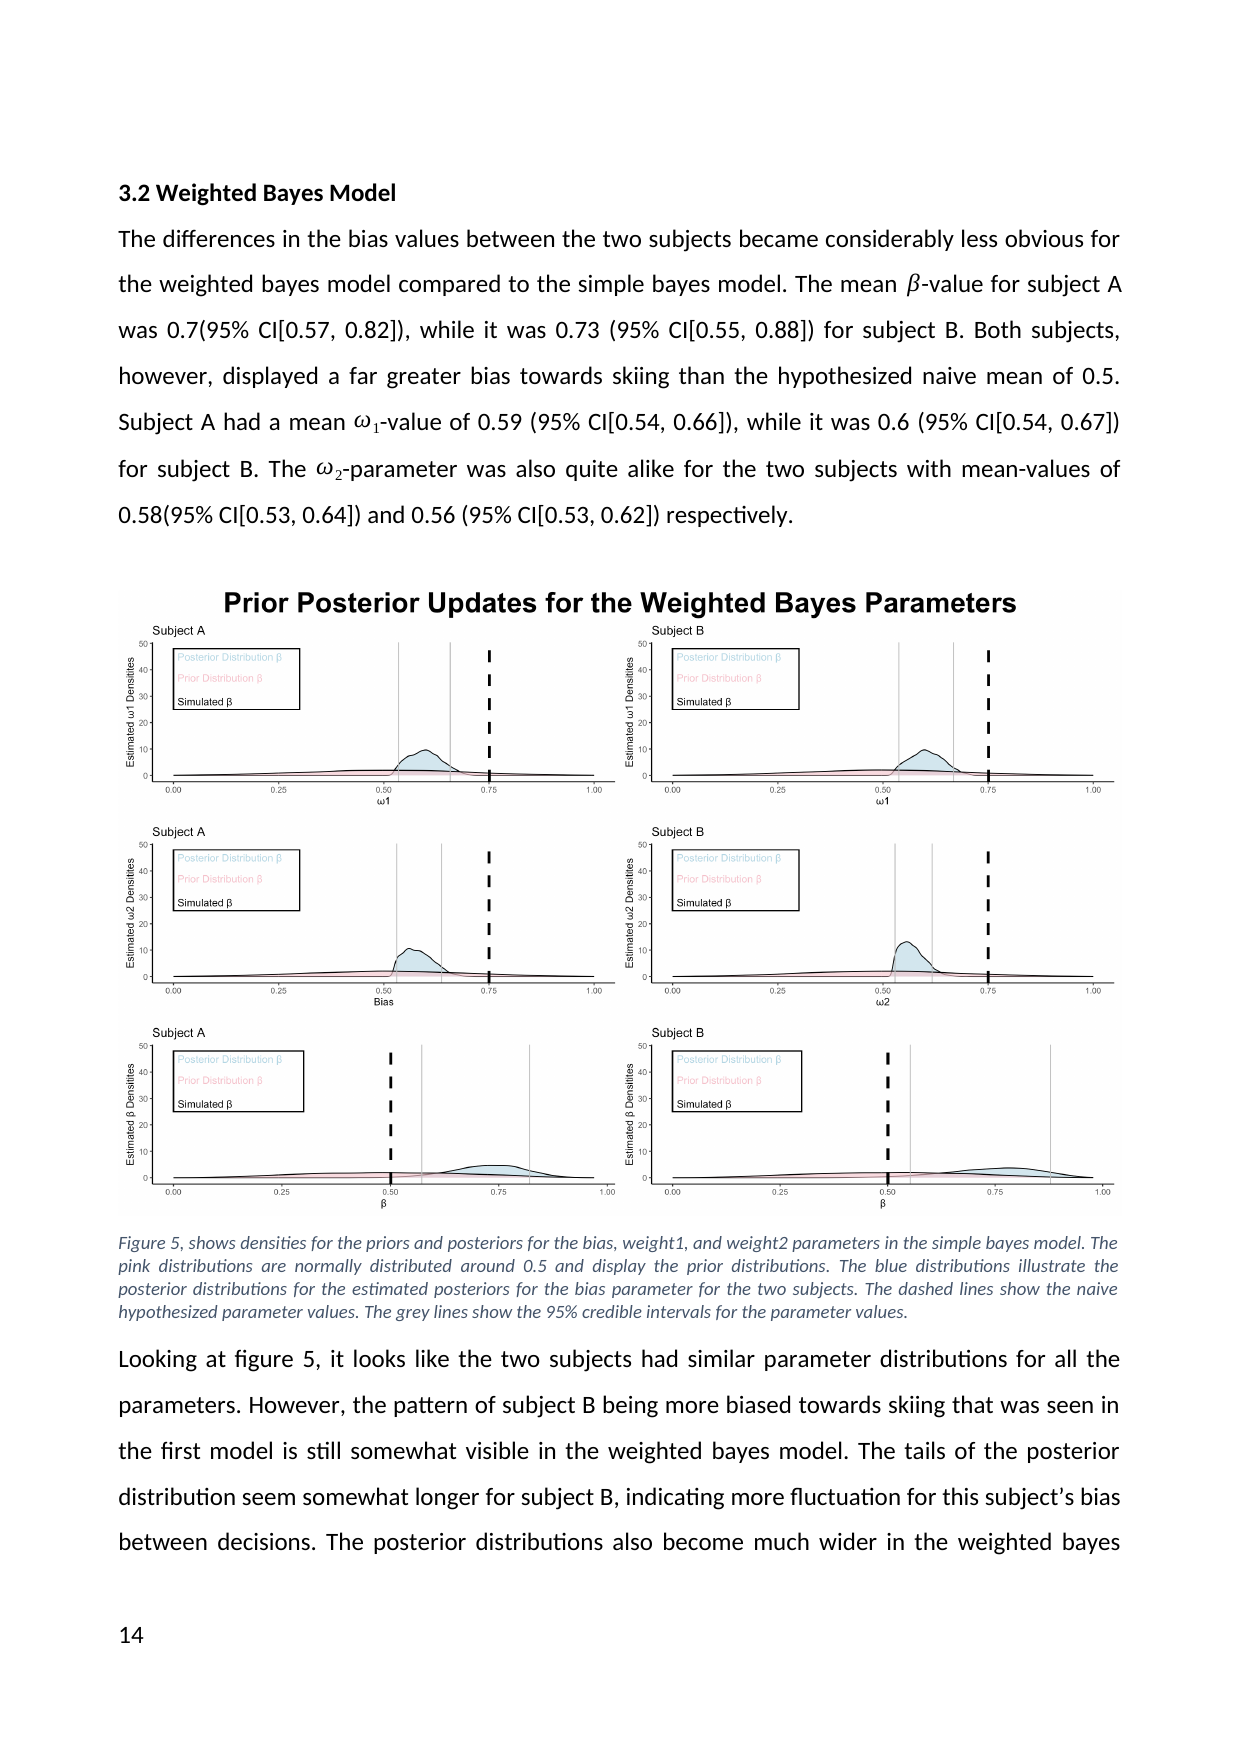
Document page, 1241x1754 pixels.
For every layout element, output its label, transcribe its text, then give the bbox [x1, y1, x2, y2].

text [118, 1343, 1122, 1557]
text 3.2 Weighted Bayes Model [118, 177, 1122, 208]
picture [118, 590, 1123, 1216]
text Figure 5, shows densities for the priors and posteriors for the bias, weight1, and weight2 parameters in the simple bayes model. The pink distributions are normally distributed around 0.5 and display the prior distributions. The blue distributions illustrate the posterior distributions for the estimated posteriors for the bias parameter for the two subjects. The dashed lines show the naive hypothesized parameter values. The grey lines show the 95% credible intervals for the parameter values. [118, 1231, 1122, 1323]
text The differences in the bias values between the two subjects became considerably less obvious for the weighted bayes model compared to the simple bayes model. The mean -value for subject A was 0.7(95% CI[0.57, 0.82]), while it was 0.73 (95% CI[0.55, 0.88]) for subject B. Both subjects, however, displayed a far greater bias towards skiing than the hypothesized naive mean of 0.5. Subject A had a mean -value of 0.59 (95% CI[0.54, 0.66]), while it was 0.6 (95% CI[0.54, 0.67]) for subject B. The -parameter was also quite alike for the two subjects with mean-values of 0.58(95% CI[0.53, 0.64]) and 0.56 (95% CI[0.53, 0.62]) respectively. [118, 223, 1122, 529]
